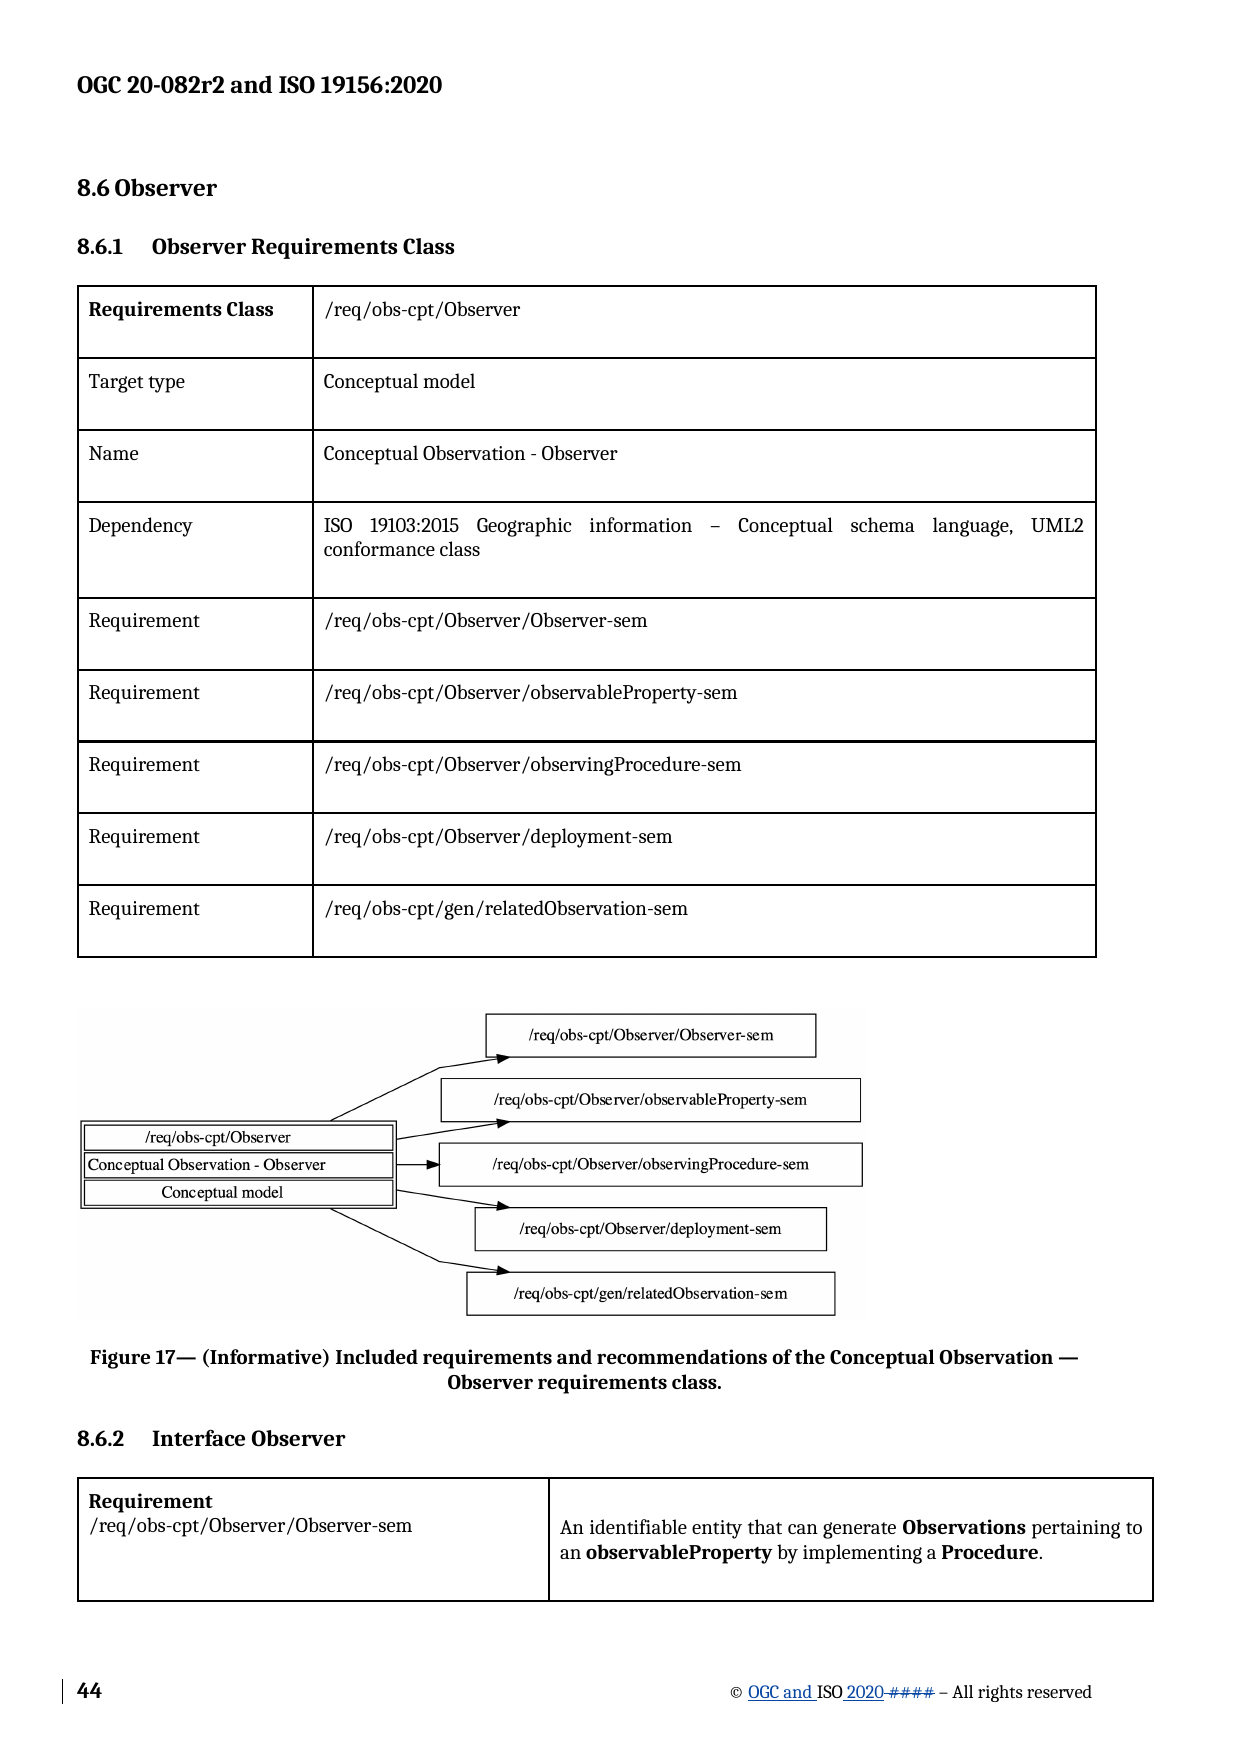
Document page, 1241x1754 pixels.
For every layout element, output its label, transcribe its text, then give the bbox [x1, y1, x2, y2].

table_cell /req/obs-cpt/gen/relatedObservation-sem [314, 886, 1095, 956]
table_cell /req/obs-cpt/Observer/observingProcedure-sem [314, 743, 1095, 812]
table_cell /req/obs-cpt/Observer/observableProperty-sem [314, 671, 1095, 740]
table_cell /req/obs-cpt/Observer/Observer-sem [314, 599, 1095, 668]
table_header /req/obs-cpt/Observer [314, 287, 1095, 357]
table_header Requirement /req/obs-cpt/Observer/Observer-sem [79, 1479, 548, 1600]
table_cell Conceptual model [314, 359, 1095, 429]
text Figure 17— (Informative) Included requirements and recommendations of the Conceptual Observation — Observer requirements class. [77, 1345, 1092, 1395]
table_cell Name [79, 431, 312, 501]
subtitle Interface Observer [77, 1426, 1092, 1452]
picture [76, 1009, 867, 1320]
table_cell /req/obs-cpt/Observer/deployment-sem [314, 814, 1095, 884]
table_cell Requirement [79, 671, 312, 740]
table_cell Requirement [79, 599, 312, 668]
table_header An identifiable entity that can generate Observations pertaining to an observableProperty by implementing a Procedure. [550, 1479, 1152, 1600]
table_cell Requirement [79, 743, 312, 812]
table_cell Target type [79, 359, 312, 429]
table_cell ISO 19103:2015 Geographic information – Conceptual schema language, UML2 conformance class [314, 503, 1095, 597]
table_cell Conceptual Observation - Observer [314, 431, 1095, 501]
table_cell Requirement [79, 814, 312, 884]
table_cell Dependency [79, 503, 312, 597]
subtitle Observer Requirements Class [77, 234, 1092, 260]
table_cell Requirement [79, 886, 312, 956]
table_header Requirements Class [79, 287, 312, 357]
subtitle Observer [77, 174, 1092, 203]
